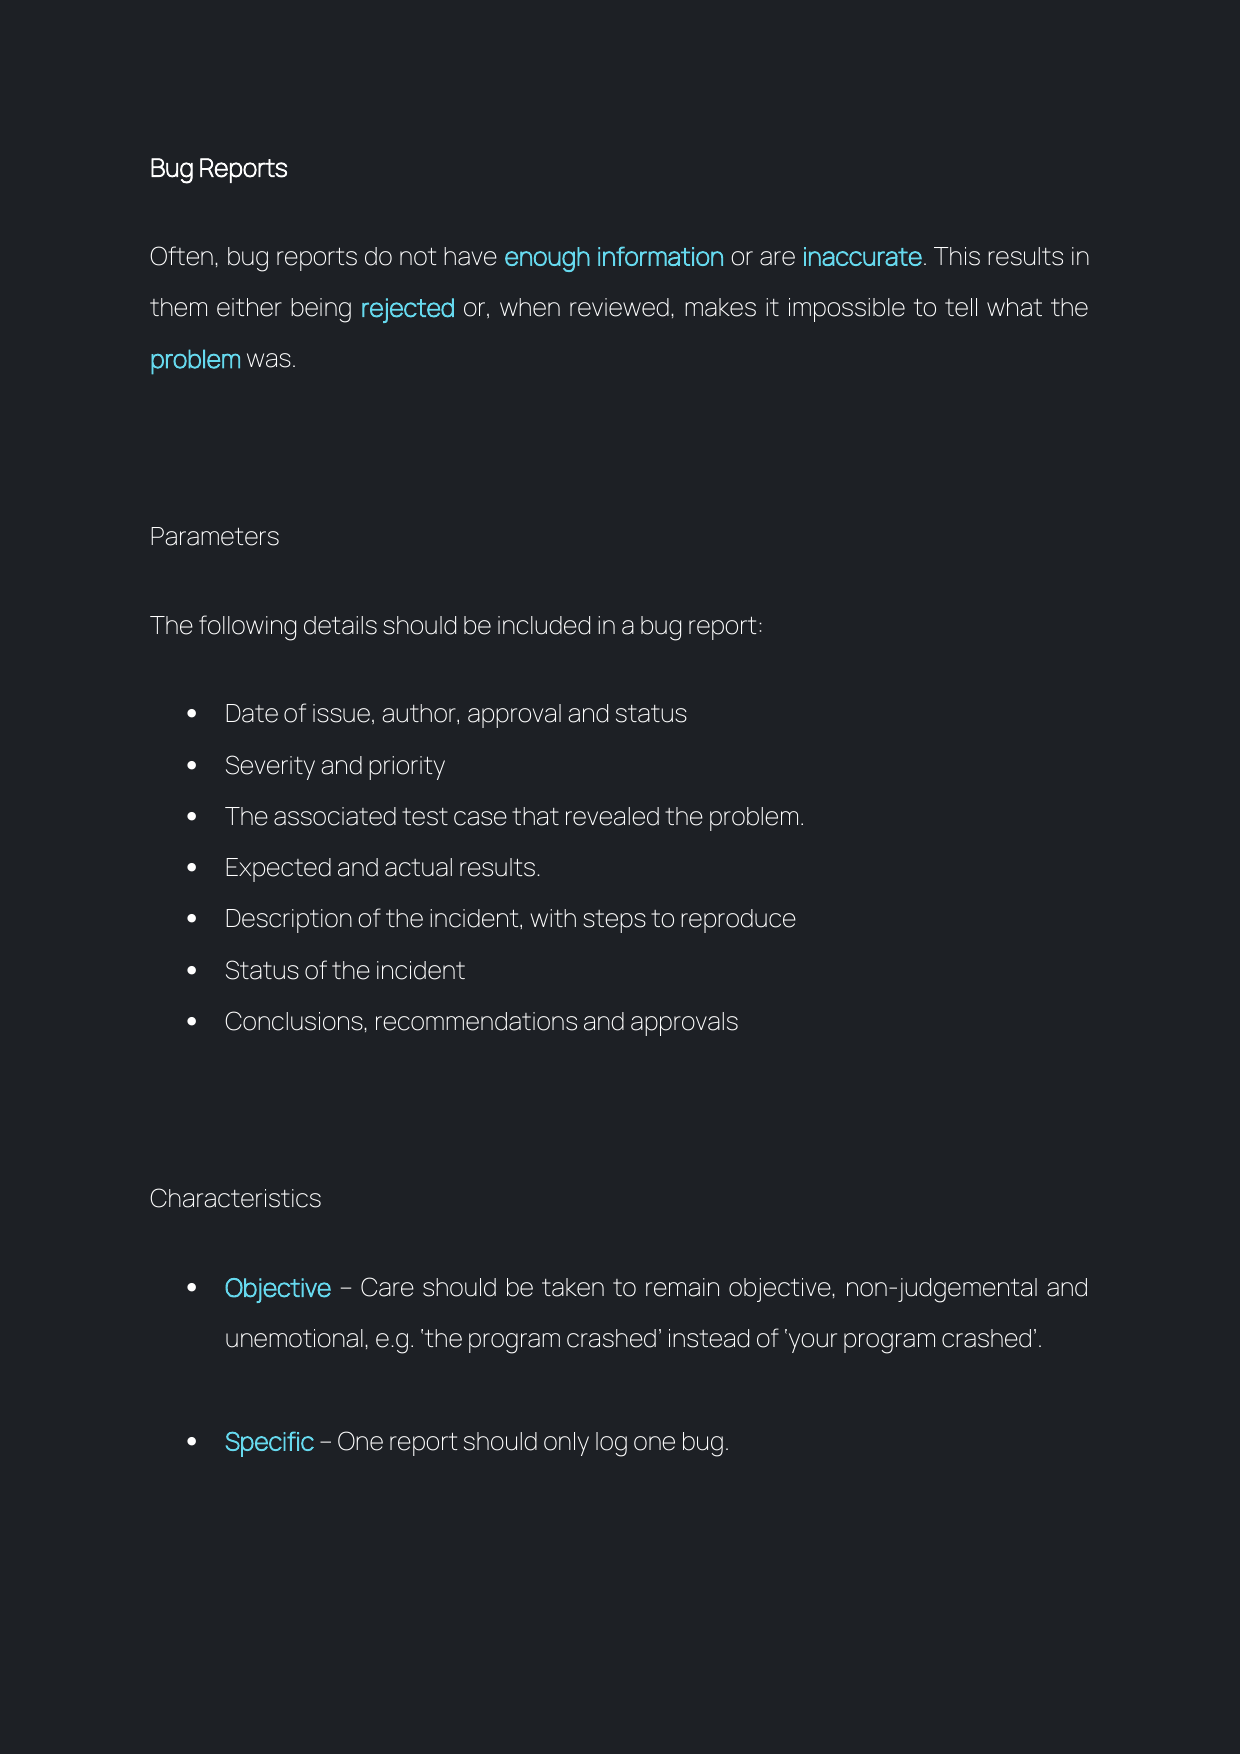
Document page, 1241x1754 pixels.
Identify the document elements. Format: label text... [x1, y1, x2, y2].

list Status of the incident [187, 952, 1090, 987]
list Conclusions, recommendations and approvals [187, 1004, 1090, 1038]
list Objective – Care should be taken to remain objective, non-judgemental and unemotional, e.g. ‘the program crashed’ instead of ‘your program crashed’. [187, 1270, 1090, 1355]
text The following details should be included in a bug report: [150, 607, 1090, 642]
subtitle Characteristics [150, 1181, 1090, 1215]
list Severity and priority [187, 747, 1090, 782]
list Specific – One report should only log one bug. [187, 1424, 1090, 1458]
list Expected and actual results. [187, 850, 1090, 884]
list Description of the incident, with steps to reproduce [187, 901, 1090, 935]
list Date of issue, author, approval and status [187, 696, 1090, 730]
list The associated test case that revealed the problem. [187, 799, 1090, 833]
text Often, bug reports do not have enough information or are inaccurate. This results in them either being rejected or, when reviewed, makes it impossible to tell what the problem was. [150, 239, 1090, 375]
subtitle Bug Reports [150, 150, 1090, 184]
subtitle Parameters [150, 519, 1090, 553]
